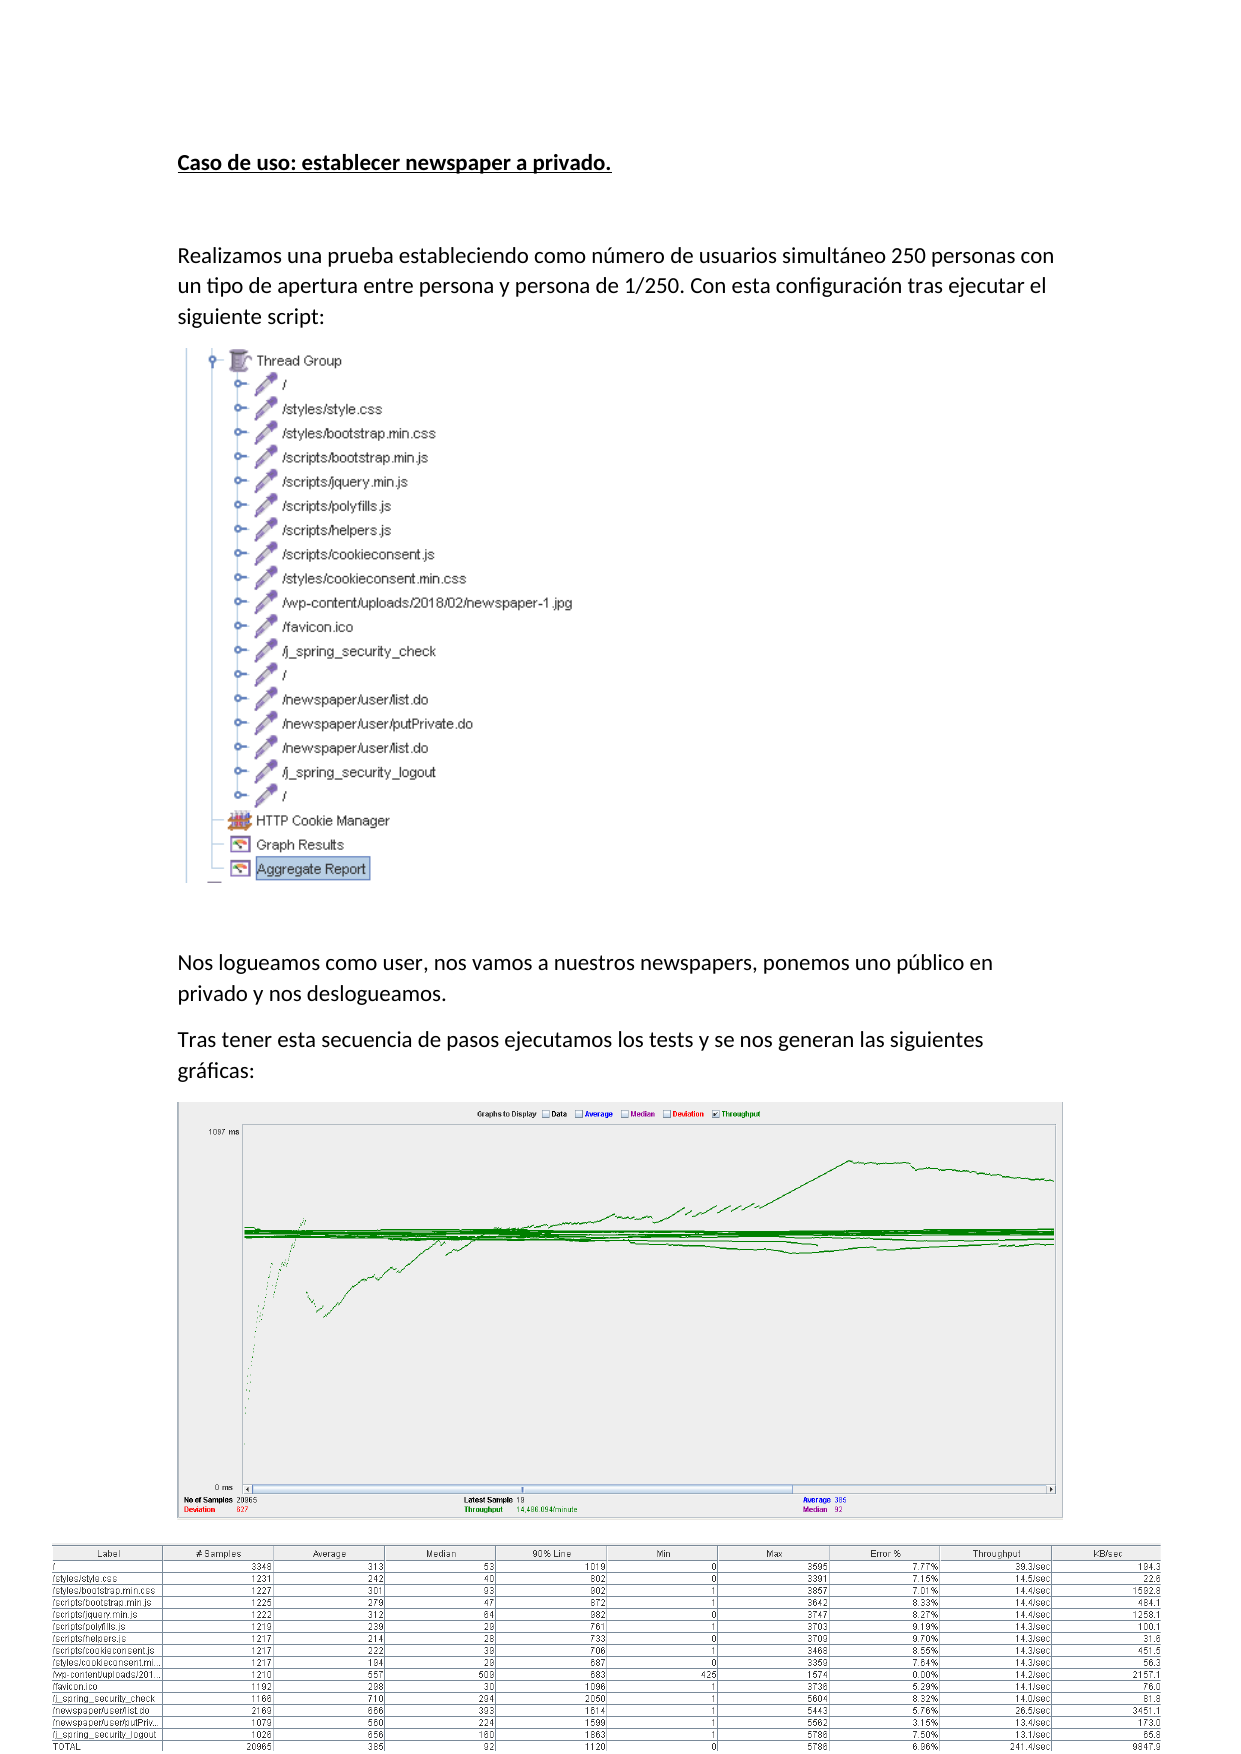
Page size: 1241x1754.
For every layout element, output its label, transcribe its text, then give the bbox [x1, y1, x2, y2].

picture [177, 1102, 1063, 1520]
text Tras tener esta secuencia de pasos ejecutamos los tests y se nos generan las siguientes gráficas: [177, 1026, 1063, 1084]
text Caso de uso: establecer newspaper a privado. [177, 148, 1063, 176]
picture [177, 348, 689, 883]
text Nos logueamos como user, nos vamos a nuestros newspapers, ponemos uno público en privado y nos deslogueamos. [177, 948, 1063, 1007]
picture [51, 1543, 1160, 1750]
text Realizamos una prueba estableciendo como número de usuarios simultáneo 250 personas con un tipo de apertura entre persona y persona de 1/250. Con esta configuración tras ejecutar el siguiente script: [177, 241, 1063, 330]
